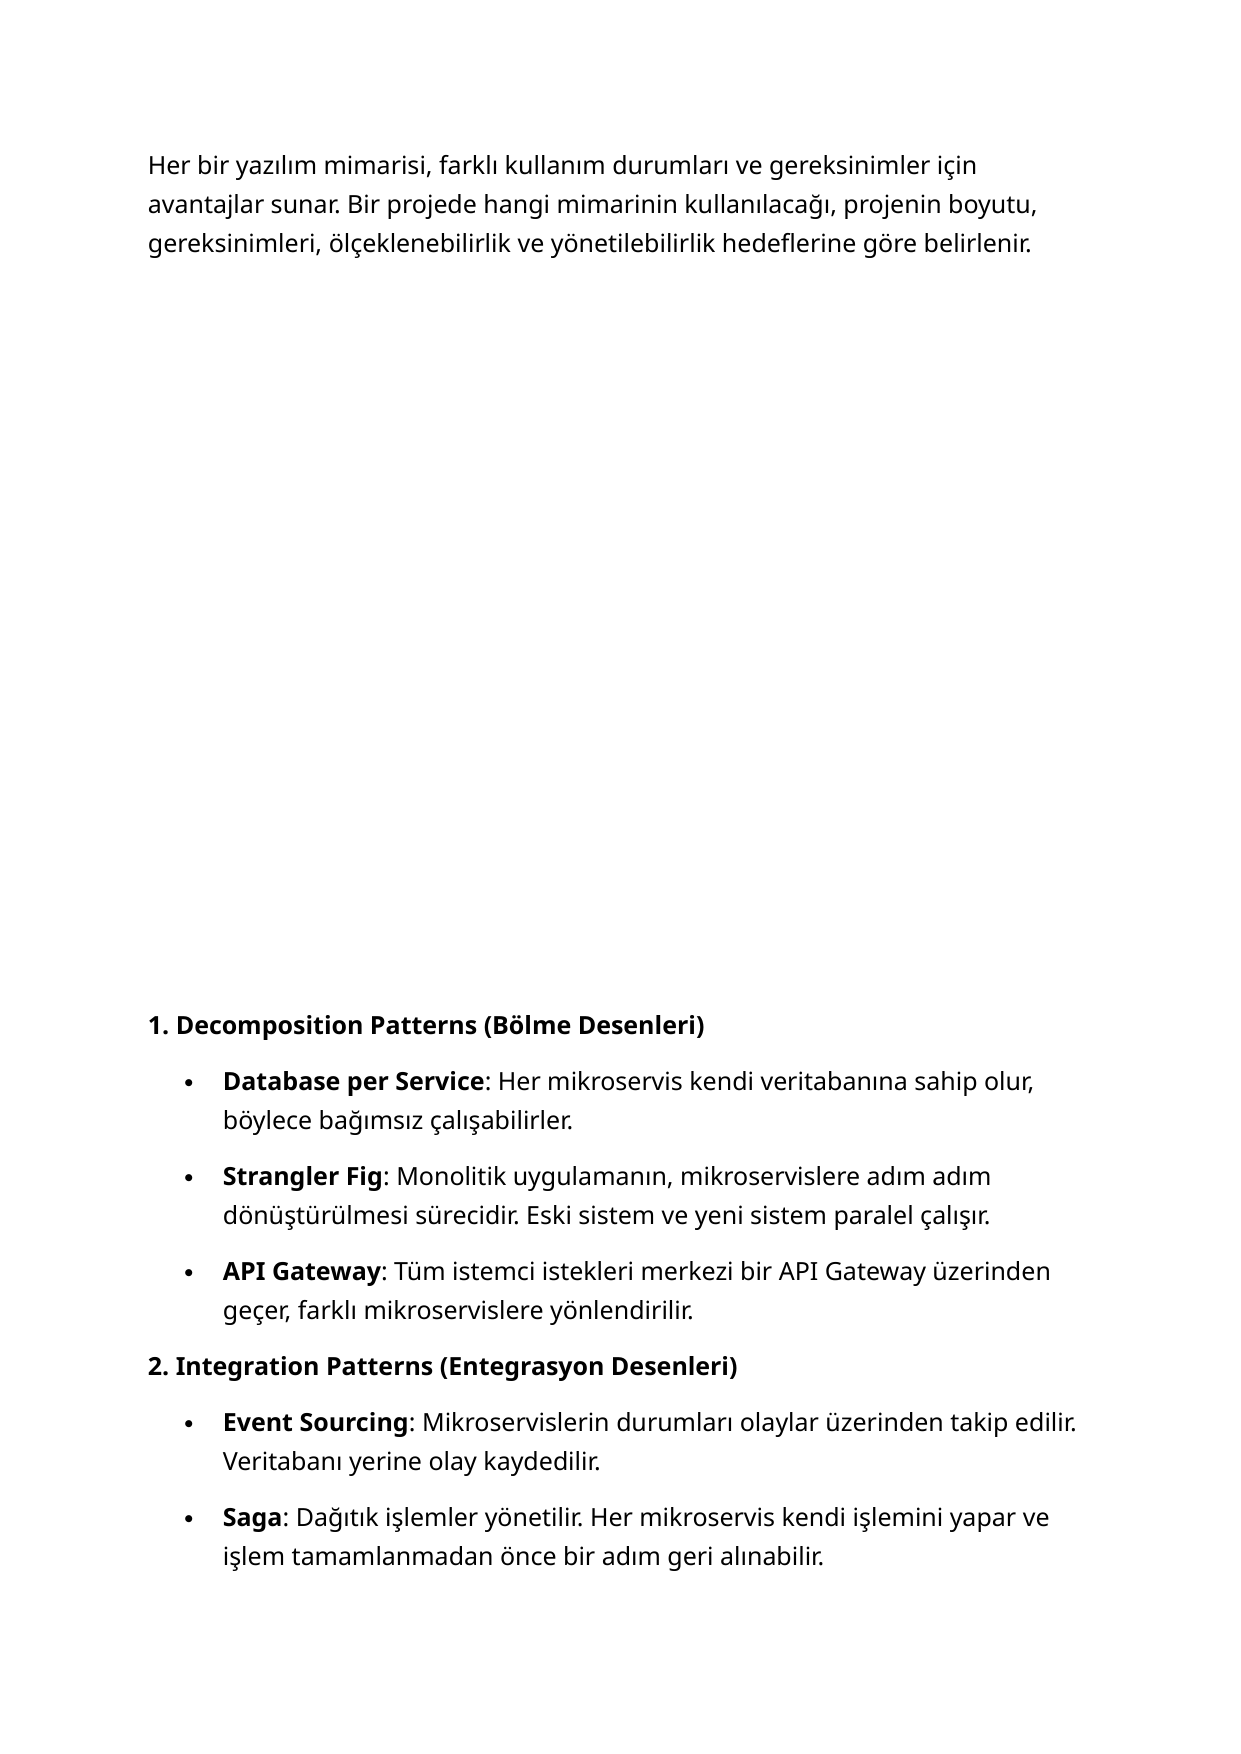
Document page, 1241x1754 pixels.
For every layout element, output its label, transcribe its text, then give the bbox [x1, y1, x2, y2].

list API Gateway: Tüm istemci istekleri merkezi bir API Gateway üzerinden geçer, farklı mikroservislere yönlendirilir. [185, 1253, 1093, 1327]
list Event Sourcing: Mikroservislerin durumları olaylar üzerinden takip edilir. Veritabanı yerine olay kaydedilir. [185, 1404, 1093, 1477]
text Her bir yazılım mimarisi, farklı kullanım durumları ve gereksinimler için avantajlar sunar. Bir projede hangi mimarinin kullanılacağı, projenin boyutu, gereksinimleri, ölçeklenebilirlik ve yönetilebilirlik hedeflerine göre belirlenir. [148, 148, 1093, 260]
list Strangler Fig: Monolitik uygulamanın, mikroservislere adım adım dönüştürülmesi sürecidir. Eski sistem ve yeni sistem paralel çalışır. [185, 1158, 1093, 1232]
text 2. Integration Patterns (Entegrasyon Desenleri) [148, 1348, 1093, 1382]
list Database per Service: Her mikroservis kendi veritabanına sahip olur, böylece bağımsız çalışabilirler. [185, 1063, 1093, 1137]
list Saga: Dağıtık işlemler yönetilir. Her mikroservis kendi işlemini yapar ve işlem tamamlanmadan önce bir adım geri alınabilir. [185, 1499, 1093, 1572]
text 1. Decomposition Patterns (Bölme Desenleri) [148, 1008, 1093, 1042]
